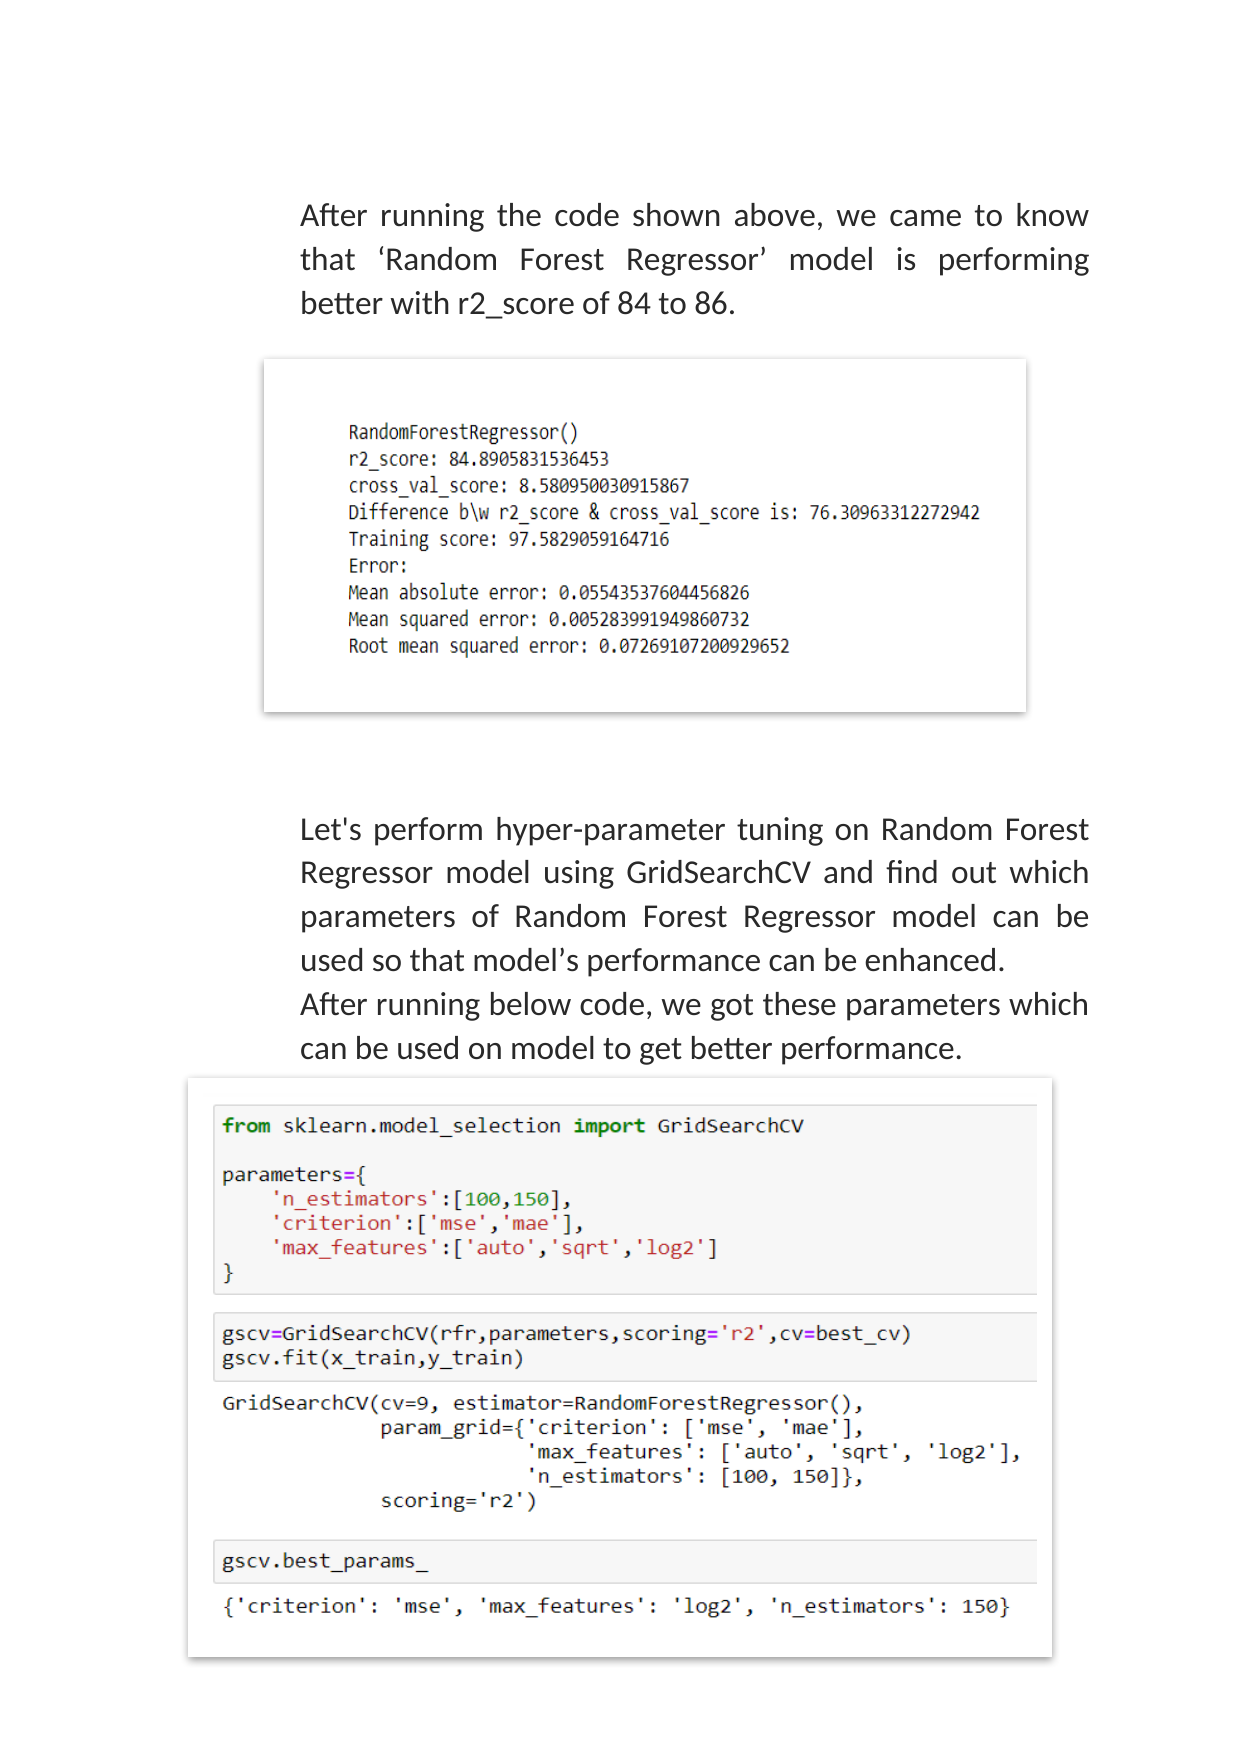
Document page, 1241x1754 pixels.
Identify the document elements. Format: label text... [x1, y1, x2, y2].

list Let's perform hyper-parameter tuning on Random Forest Regressor model using GridSearchCV and find out which parameters of Random Forest Regressor model can be used so that model’s performance can be enhanced. [300, 936, 1090, 980]
list After running below code, we got these parameters which can be used on model to get better performance. [300, 1024, 1090, 1068]
picture [203, 1093, 1037, 1643]
list After running the code shown above, we came to know that ‘Random Forest Regressor’ model is performing better with r2_score of 84 to 86. [300, 279, 1090, 323]
picture [278, 374, 1011, 697]
